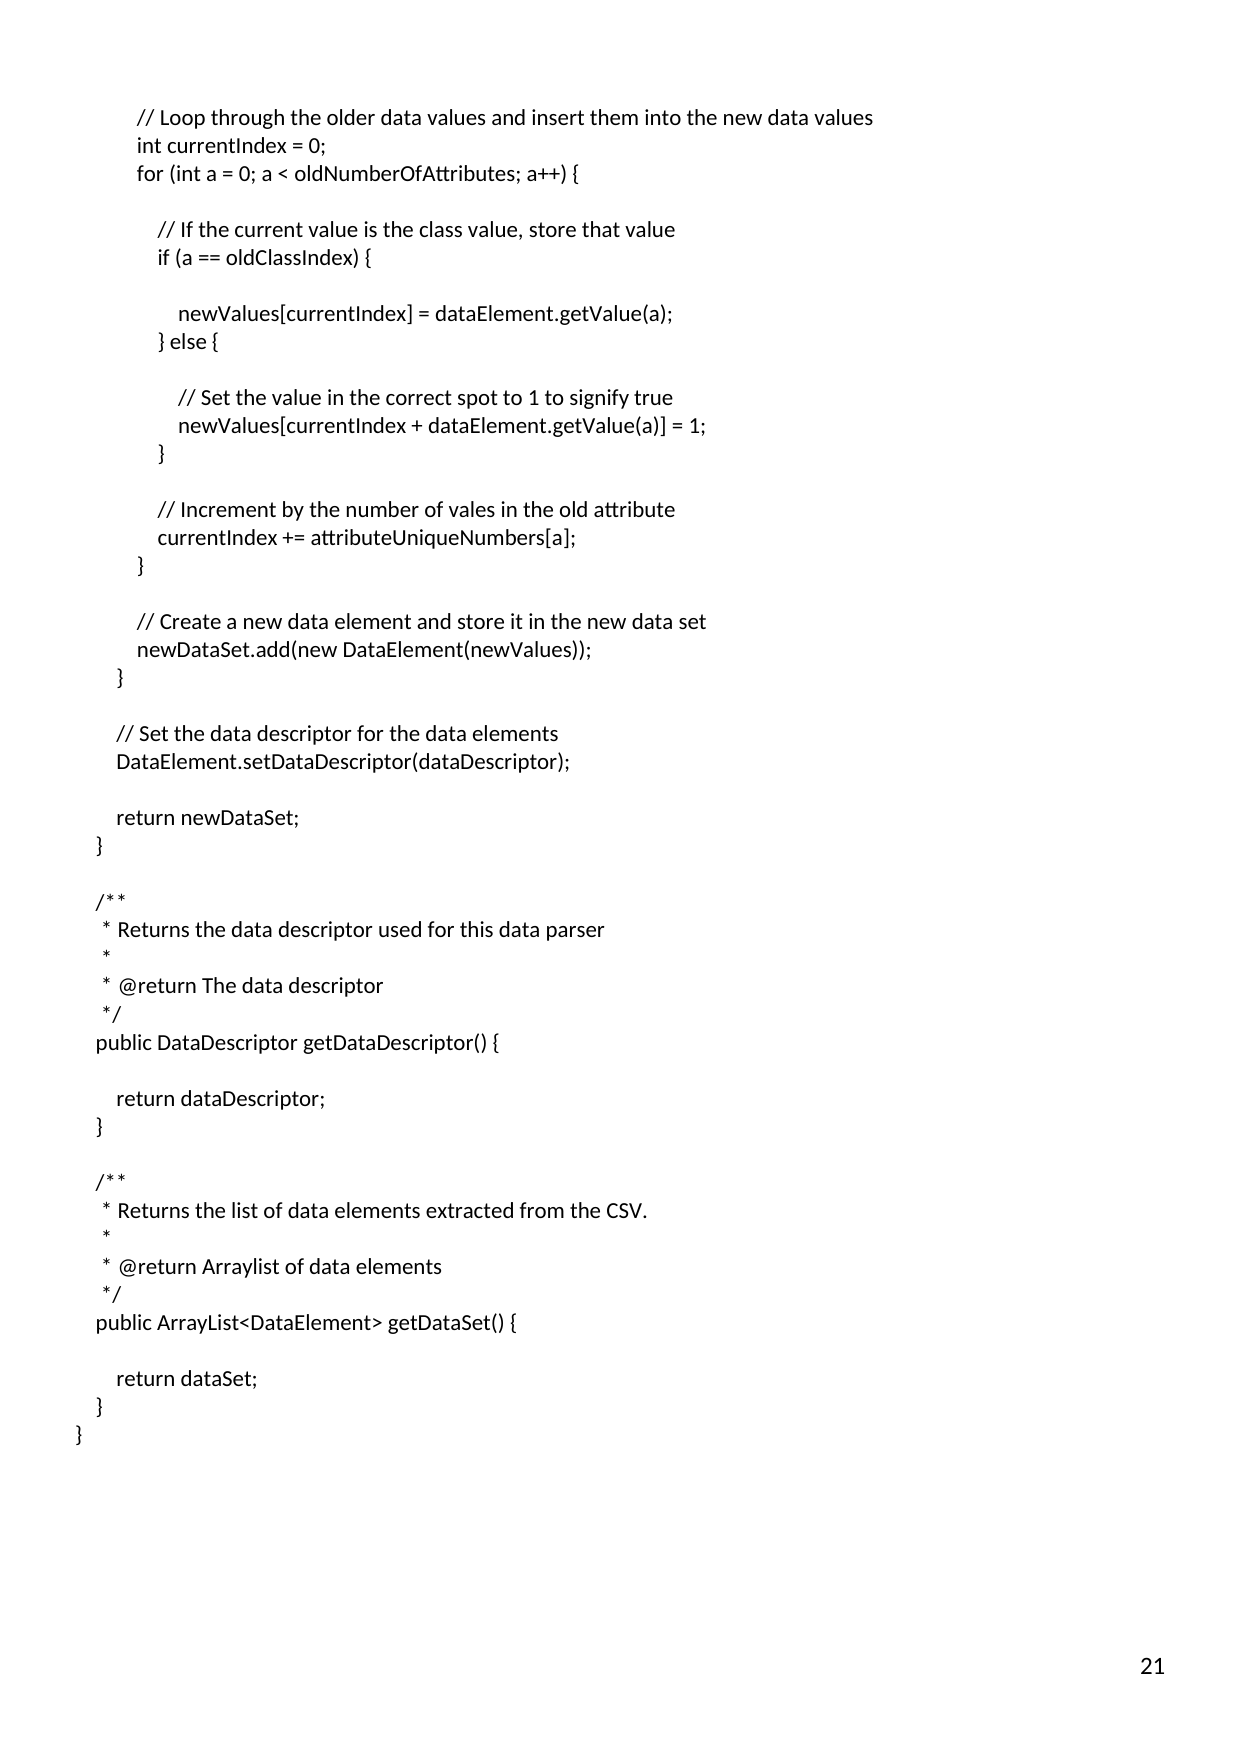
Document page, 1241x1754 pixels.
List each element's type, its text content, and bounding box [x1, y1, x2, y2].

text // If the current value is the class value, store that value [75, 215, 1165, 243]
text newValues[currentIndex] = dataElement.getValue(a); [75, 299, 1165, 327]
text } [75, 663, 1165, 691]
text } else { [75, 327, 1165, 355]
text /** [75, 888, 1165, 916]
text return newDataSet; [75, 803, 1165, 832]
text // Set the data descriptor for the data elements [75, 719, 1165, 747]
text } [75, 1420, 1165, 1448]
text return dataSet; [75, 1364, 1165, 1392]
text public DataDescriptor getDataDescriptor() { [75, 1028, 1165, 1056]
text * [75, 944, 1165, 972]
text currentIndex += attributeUniqueNumbers[a]; [75, 523, 1165, 551]
text } [75, 832, 1165, 859]
text for (int a = 0; a < oldNumberOfAttributes; a++) { [75, 159, 1165, 187]
text newDataSet.add(new DataElement(newValues)); [75, 635, 1165, 663]
text * Returns the data descriptor used for this data parser [75, 916, 1165, 944]
text * Returns the list of data elements extracted from the CSV. [75, 1196, 1165, 1224]
text // Set the value in the correct spot to 1 to signify true [75, 383, 1165, 411]
text // Loop through the older data values and insert them into the new data values [75, 103, 1165, 131]
text * @return Arraylist of data elements [75, 1252, 1165, 1280]
text } [75, 439, 1165, 467]
text public ArrayList<DataElement> getDataSet() { [75, 1308, 1165, 1336]
text */ [75, 1000, 1165, 1028]
text } [75, 551, 1165, 579]
text if (a == oldClassIndex) { [75, 243, 1165, 271]
text * [75, 1224, 1165, 1252]
text } [75, 1392, 1165, 1420]
text return dataDescriptor; [75, 1084, 1165, 1112]
text DataElement.setDataDescriptor(dataDescriptor); [75, 747, 1165, 776]
text // Increment by the number of vales in the old attribute [75, 495, 1165, 523]
text // Create a new data element and store it in the new data set [75, 607, 1165, 635]
text } [75, 1112, 1165, 1140]
text * @return The data descriptor [75, 972, 1165, 1000]
text int currentIndex = 0; [75, 131, 1165, 159]
text /** [75, 1168, 1165, 1196]
text */ [75, 1280, 1165, 1308]
text newValues[currentIndex + dataElement.getValue(a)] = 1; [75, 411, 1165, 439]
